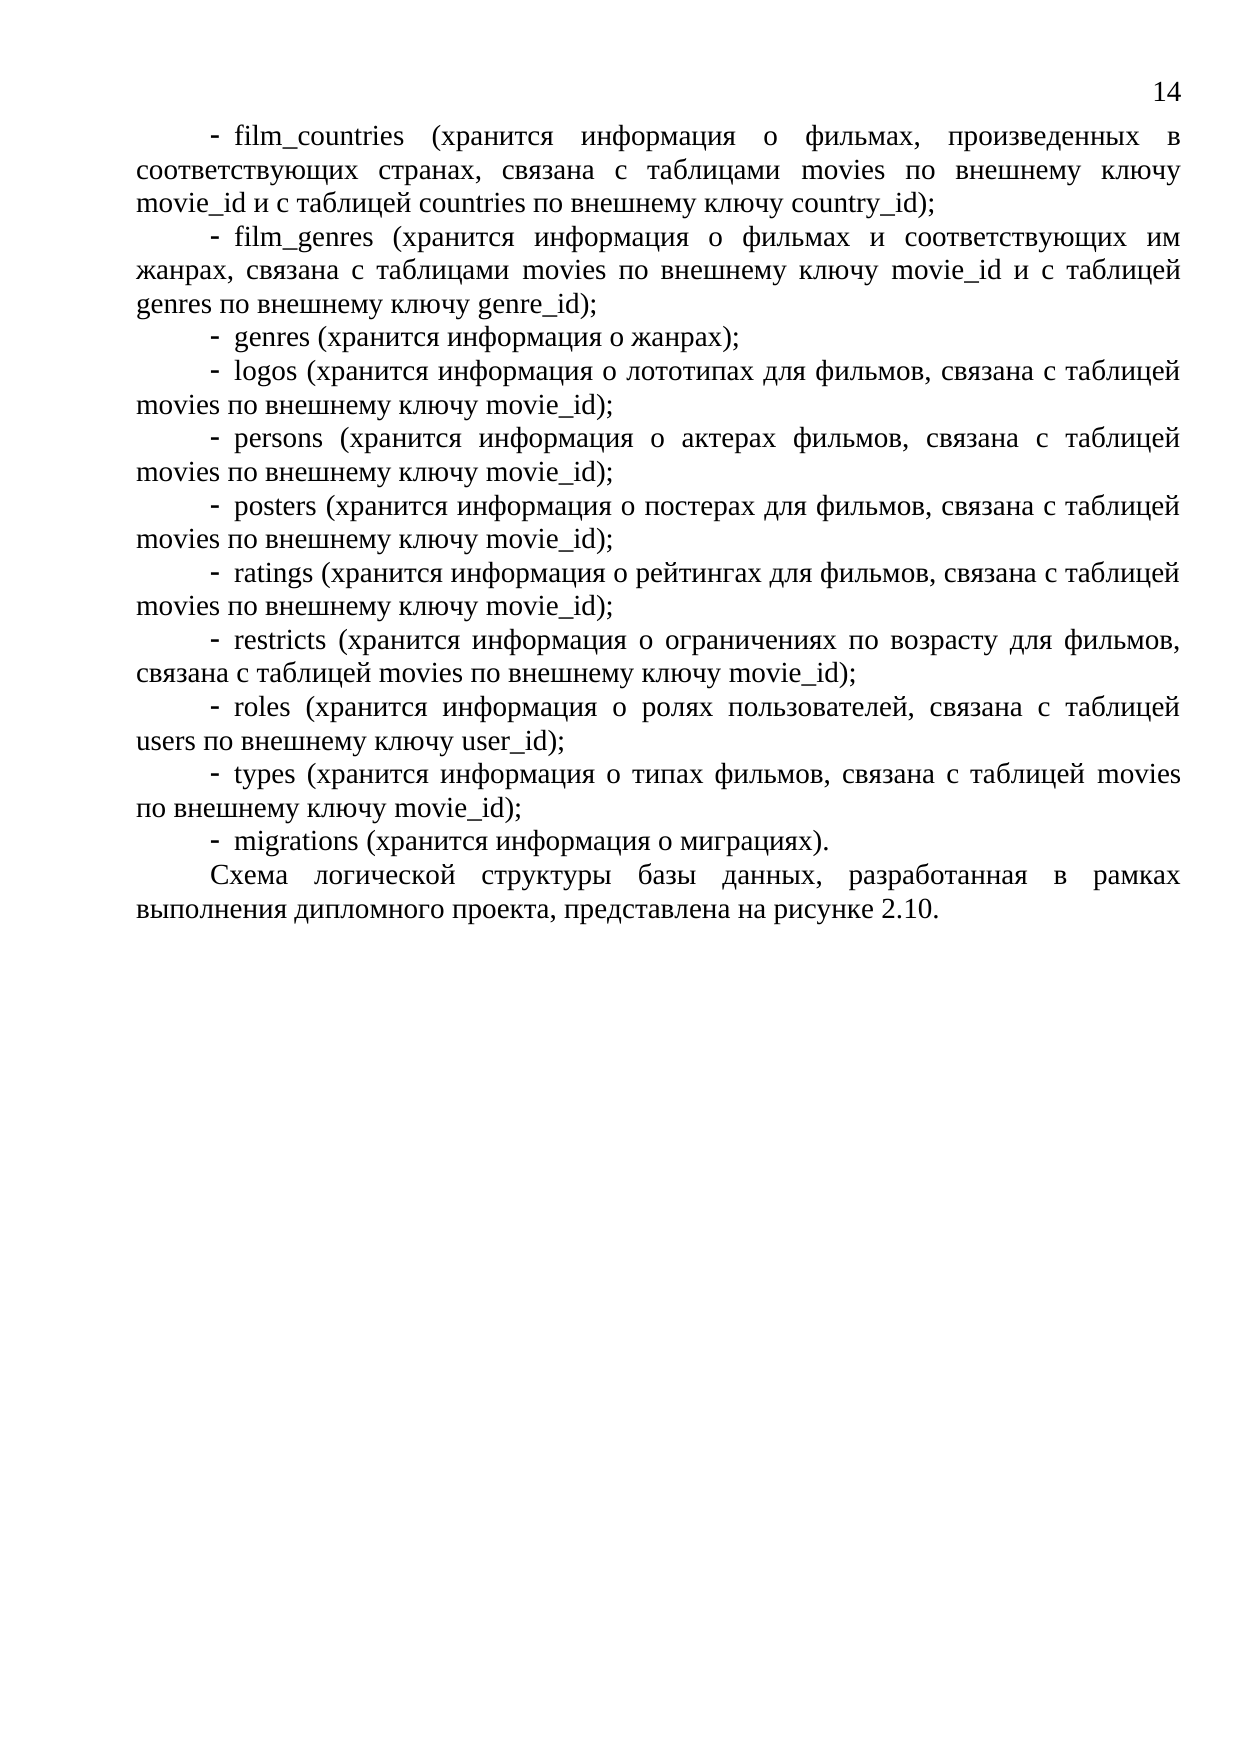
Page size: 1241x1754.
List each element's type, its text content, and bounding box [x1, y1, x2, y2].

list roles (хранится информация о ролях пользователей, связана с таблицей users по внешнему ключу user_id); [136, 689, 1181, 756]
list genres (хранится информация о жанрах); [136, 319, 1181, 353]
list film_countries (хранится информация о фильмах, произведенных в соответствующих странах, связана с таблицами movies по внешнему ключу movie_id и с таблицей countries по внешнему ключу country_id); [136, 118, 1181, 219]
list logos (хранится информация о лототипах для фильмов, связана с таблицей movies по внешнему ключу movie_id); [136, 353, 1181, 420]
list restricts (хранится информация о ограничениях по возрасту для фильмов, связана с таблицей movies по внешнему ключу movie_id); [136, 622, 1181, 689]
list film_genres (хранится информация о фильмах и соответствующих им жанрах, связана с таблицами movies по внешнему ключу movie_id и с таблицей genres по внешнему ключу genre_id); [136, 219, 1181, 319]
list persons (хранится информация о актерах фильмов, связана с таблицей movies по внешнему ключу movie_id); [136, 420, 1181, 488]
list posters (хранится информация о постерах для фильмов, связана с таблицей movies по внешнему ключу movie_id); [136, 488, 1181, 555]
list ratings (хранится информация о рейтингах для фильмов, связана с таблицей movies по внешнему ключу movie_id); [136, 555, 1181, 622]
list migrations (хранится информация о миграциях). [136, 823, 1181, 857]
list types (хранится информация о типах фильмов, связана с таблицей movies по внешнему ключу movie_id); [136, 756, 1181, 823]
text Схема логической структуры базы данных, разработанная в рамках выполнения дипломного проекта, представлена на рисунке 2.10. [136, 857, 1181, 924]
